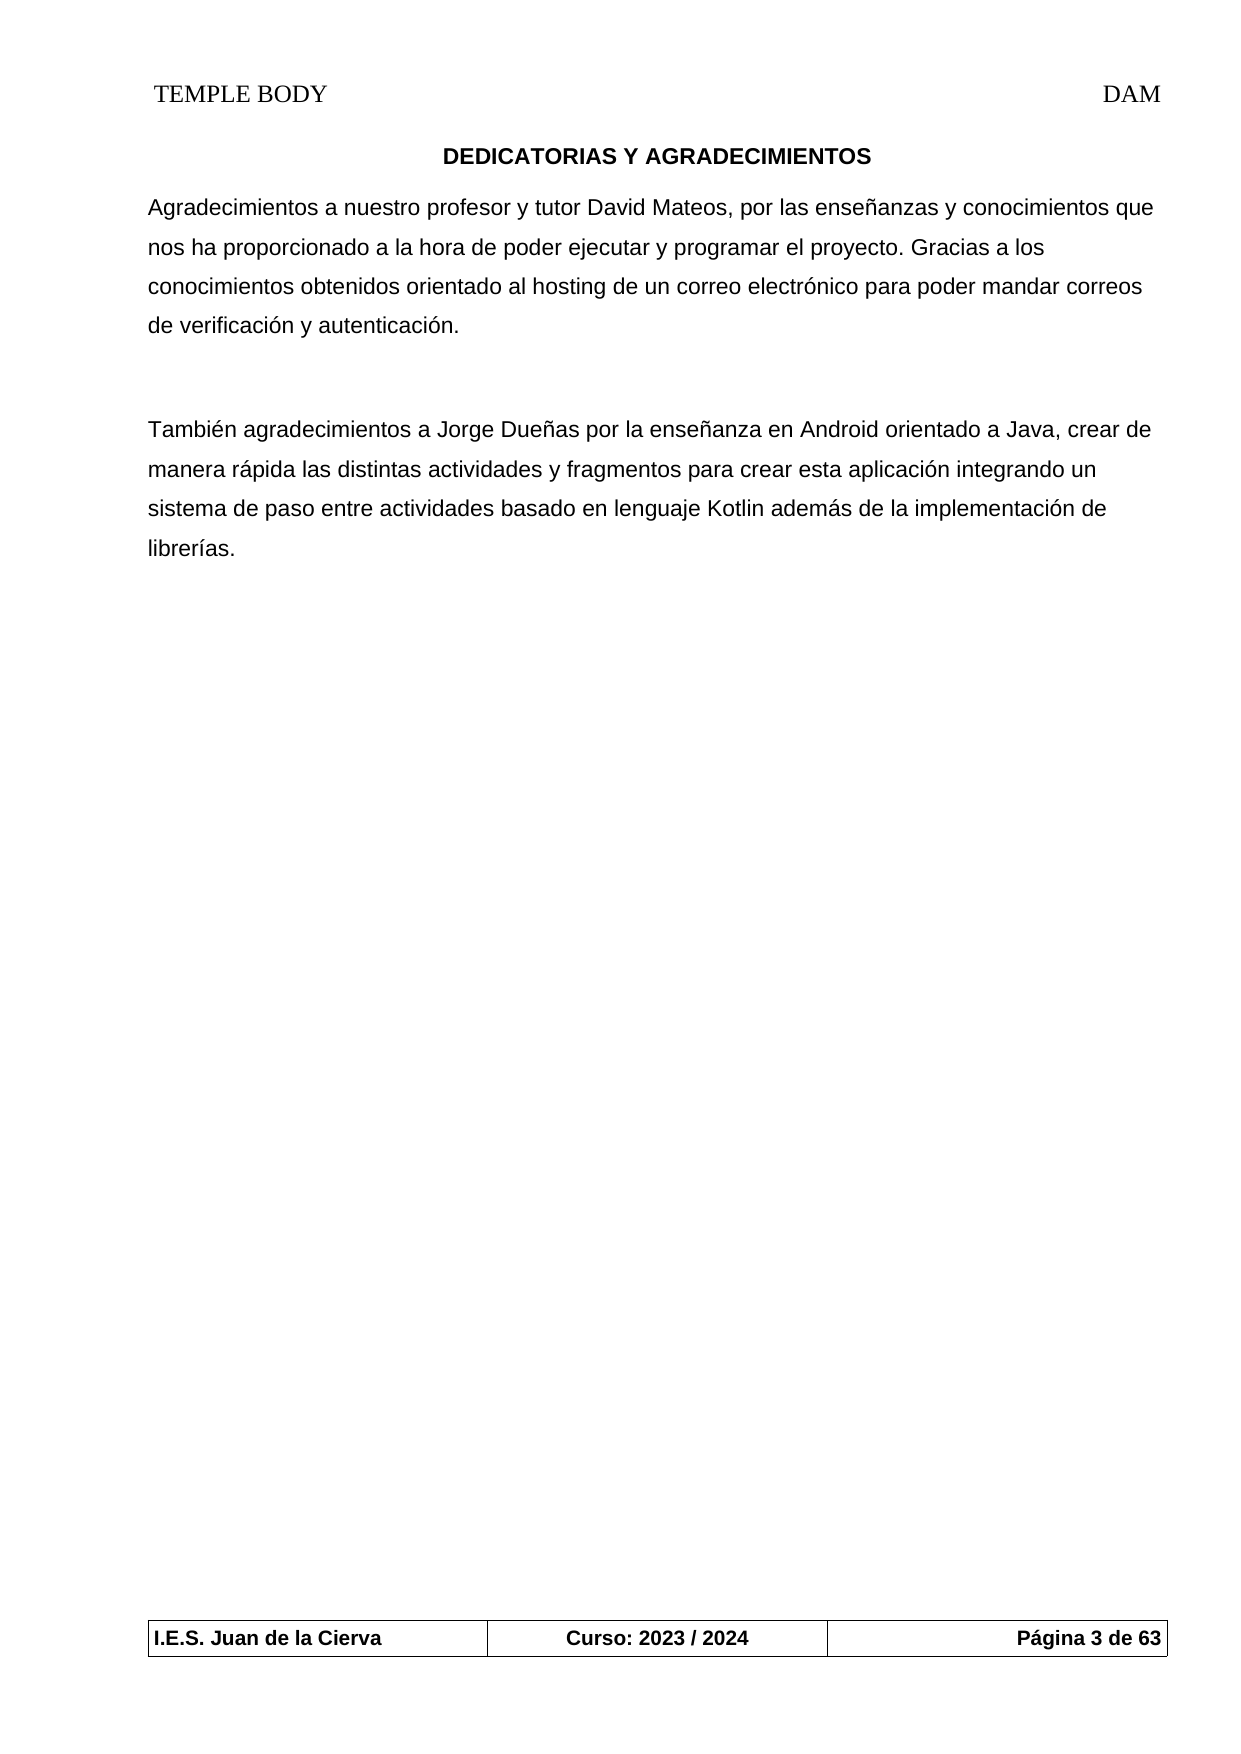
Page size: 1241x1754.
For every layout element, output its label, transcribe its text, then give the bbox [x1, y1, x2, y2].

text DEDICATORIAS Y AGRADECIMIENTOS [148, 143, 1167, 169]
text También agradecimientos a Jorge Dueñas por la enseñanza en Android orientado a Java, crear de manera rápida las distintas actividades y fragmentos para crear esta aplicación integrando un sistema de paso entre actividades basado en lenguaje Kotlin además de la implementación de librerías. [148, 416, 1167, 561]
text Agradecimientos a nuestro profesor y tutor David Mateos, por las enseñanzas y conocimientos que nos ha proporcionado a la hora de poder ejecutar y programar el proyecto. Gracias a los conocimientos obtenidos orientado al hosting de un correo electrónico para poder mandar correos de verificación y autenticación. [148, 194, 1167, 339]
